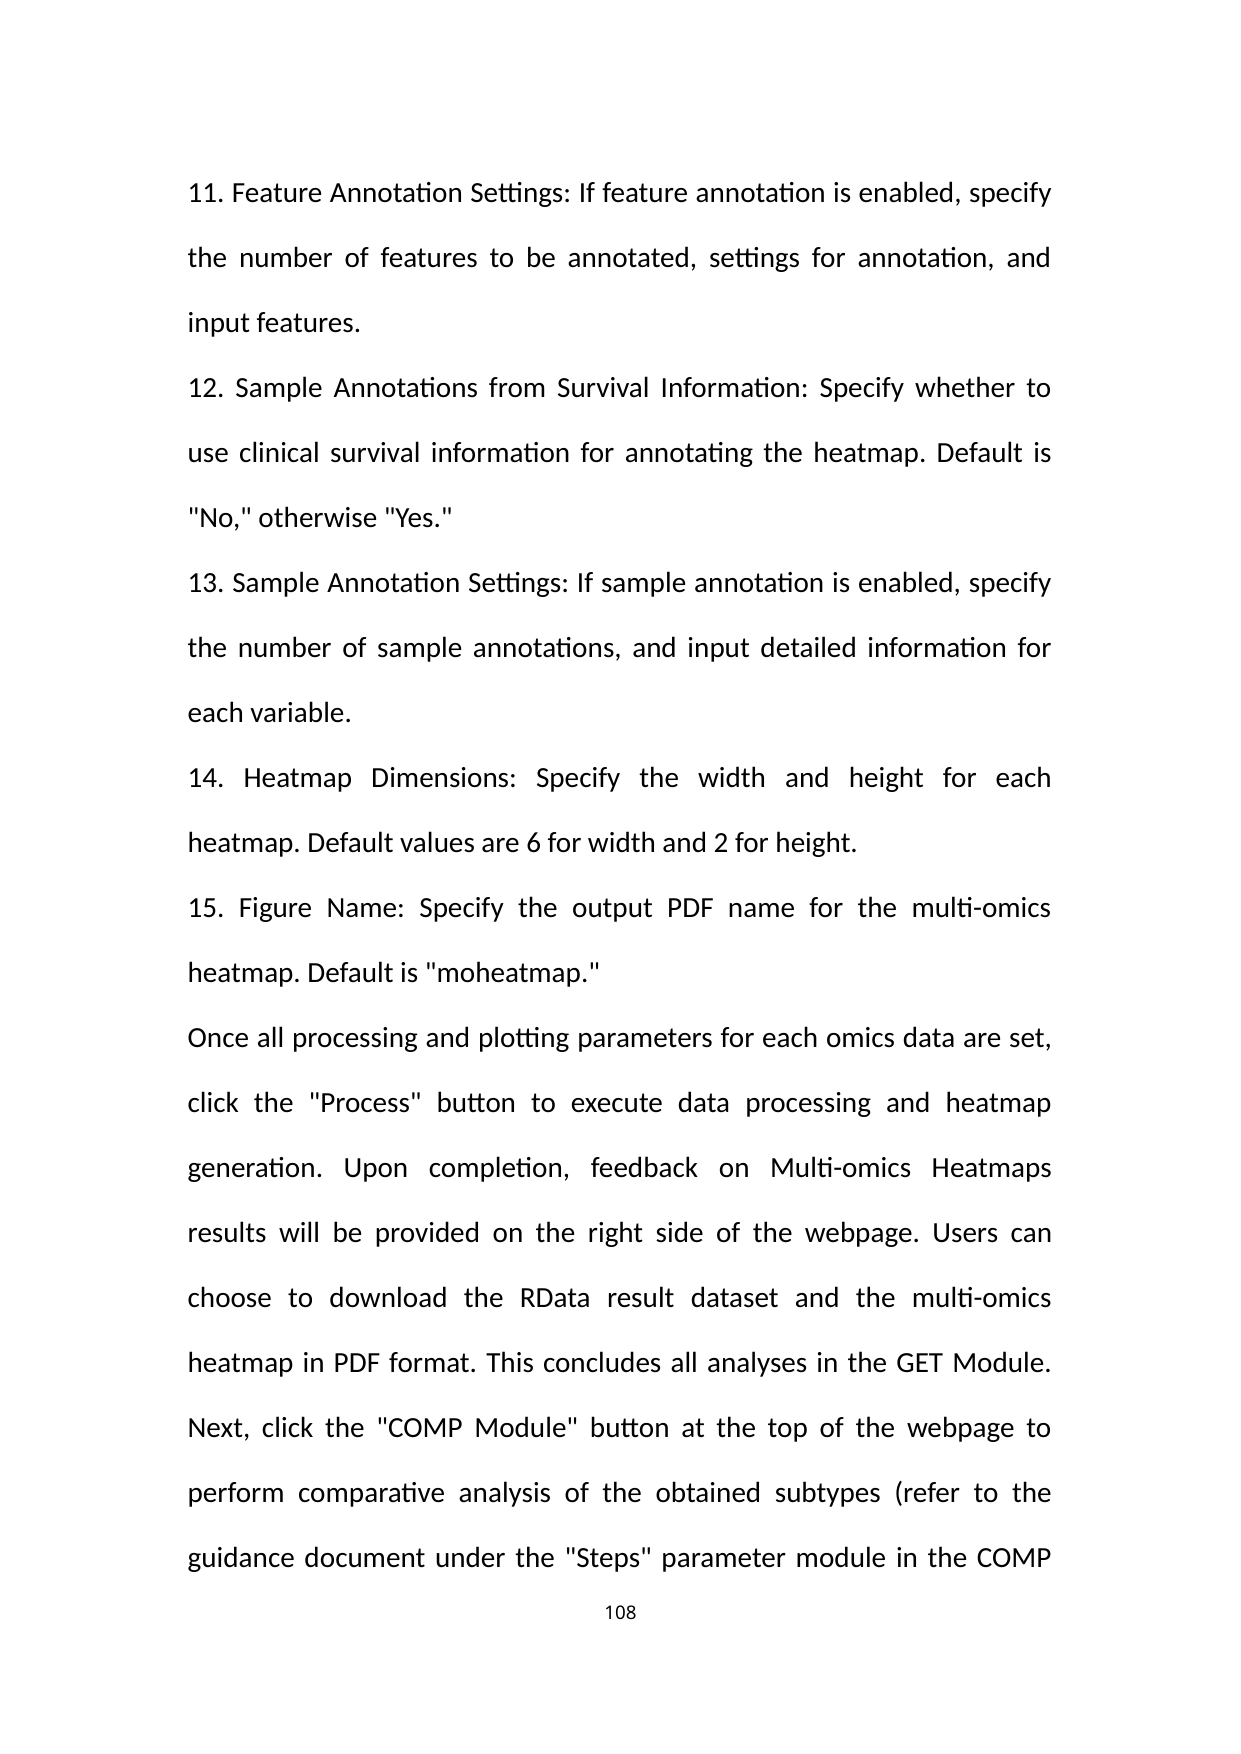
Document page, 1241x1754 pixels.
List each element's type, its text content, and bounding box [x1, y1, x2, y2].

text 13. Sample Annotation Settings: If sample annotation is enabled, specify the number of sample annotations, and input detailed information for each variable. [187, 550, 1053, 745]
text 12. Sample Annotations from Survival Information: Specify whether to use clinical survival information for annotating the heatmap. Default is "No," otherwise "Yes." [187, 355, 1053, 550]
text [187, 1005, 1053, 1590]
text 11. Feature Annotation Settings: If feature annotation is enabled, specify the number of features to be annotated, settings for annotation, and input features. [187, 160, 1053, 355]
text 14. Heatmap Dimensions: Specify the width and height for each heatmap. Default values are 6 for width and 2 for height. [187, 745, 1053, 875]
text 15. Figure Name: Specify the output PDF name for the multi-omics heatmap. Default is "moheatmap." [187, 875, 1053, 1005]
